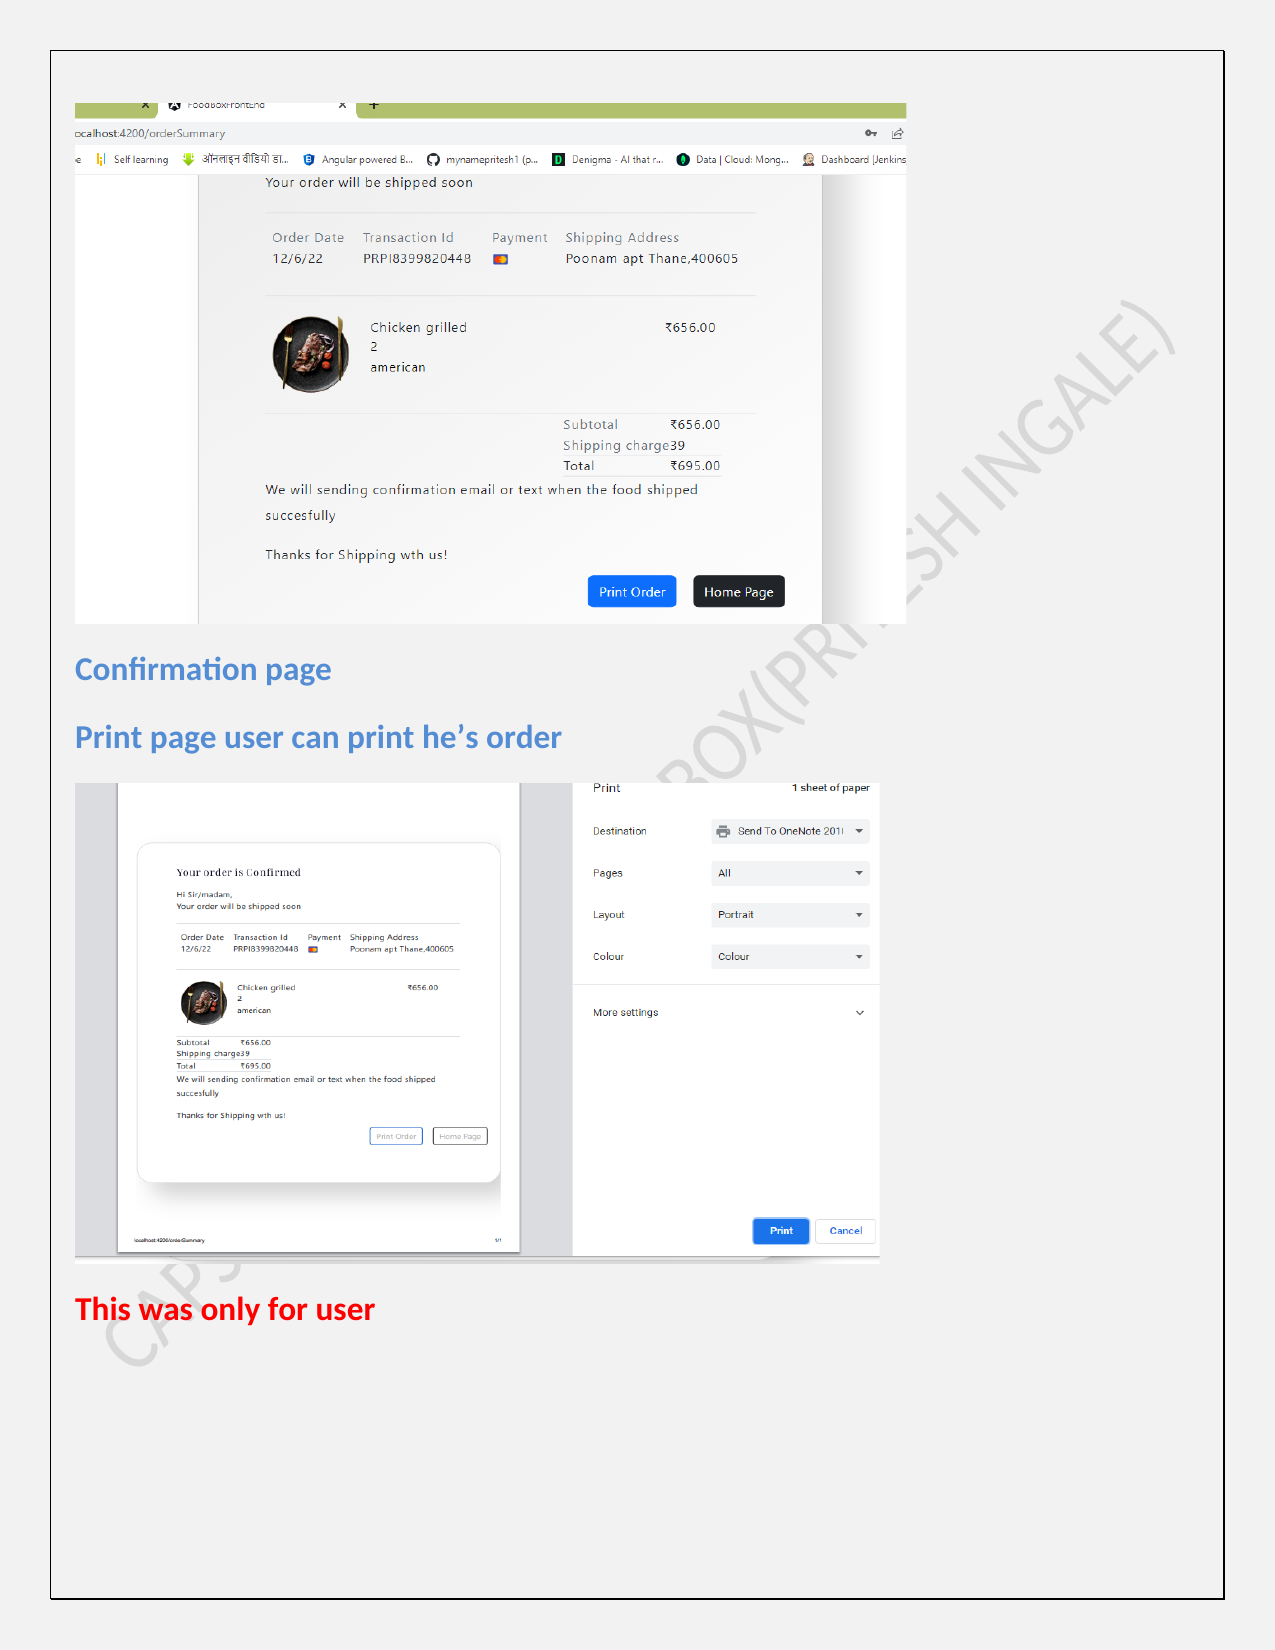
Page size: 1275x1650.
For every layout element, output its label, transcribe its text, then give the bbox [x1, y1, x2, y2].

picture [75, 783, 880, 1264]
picture [75, 103, 907, 624]
text Print page user can print he’s order [75, 716, 1199, 757]
text Confirmation page [75, 648, 1199, 689]
text This was only for user [75, 1288, 1199, 1329]
